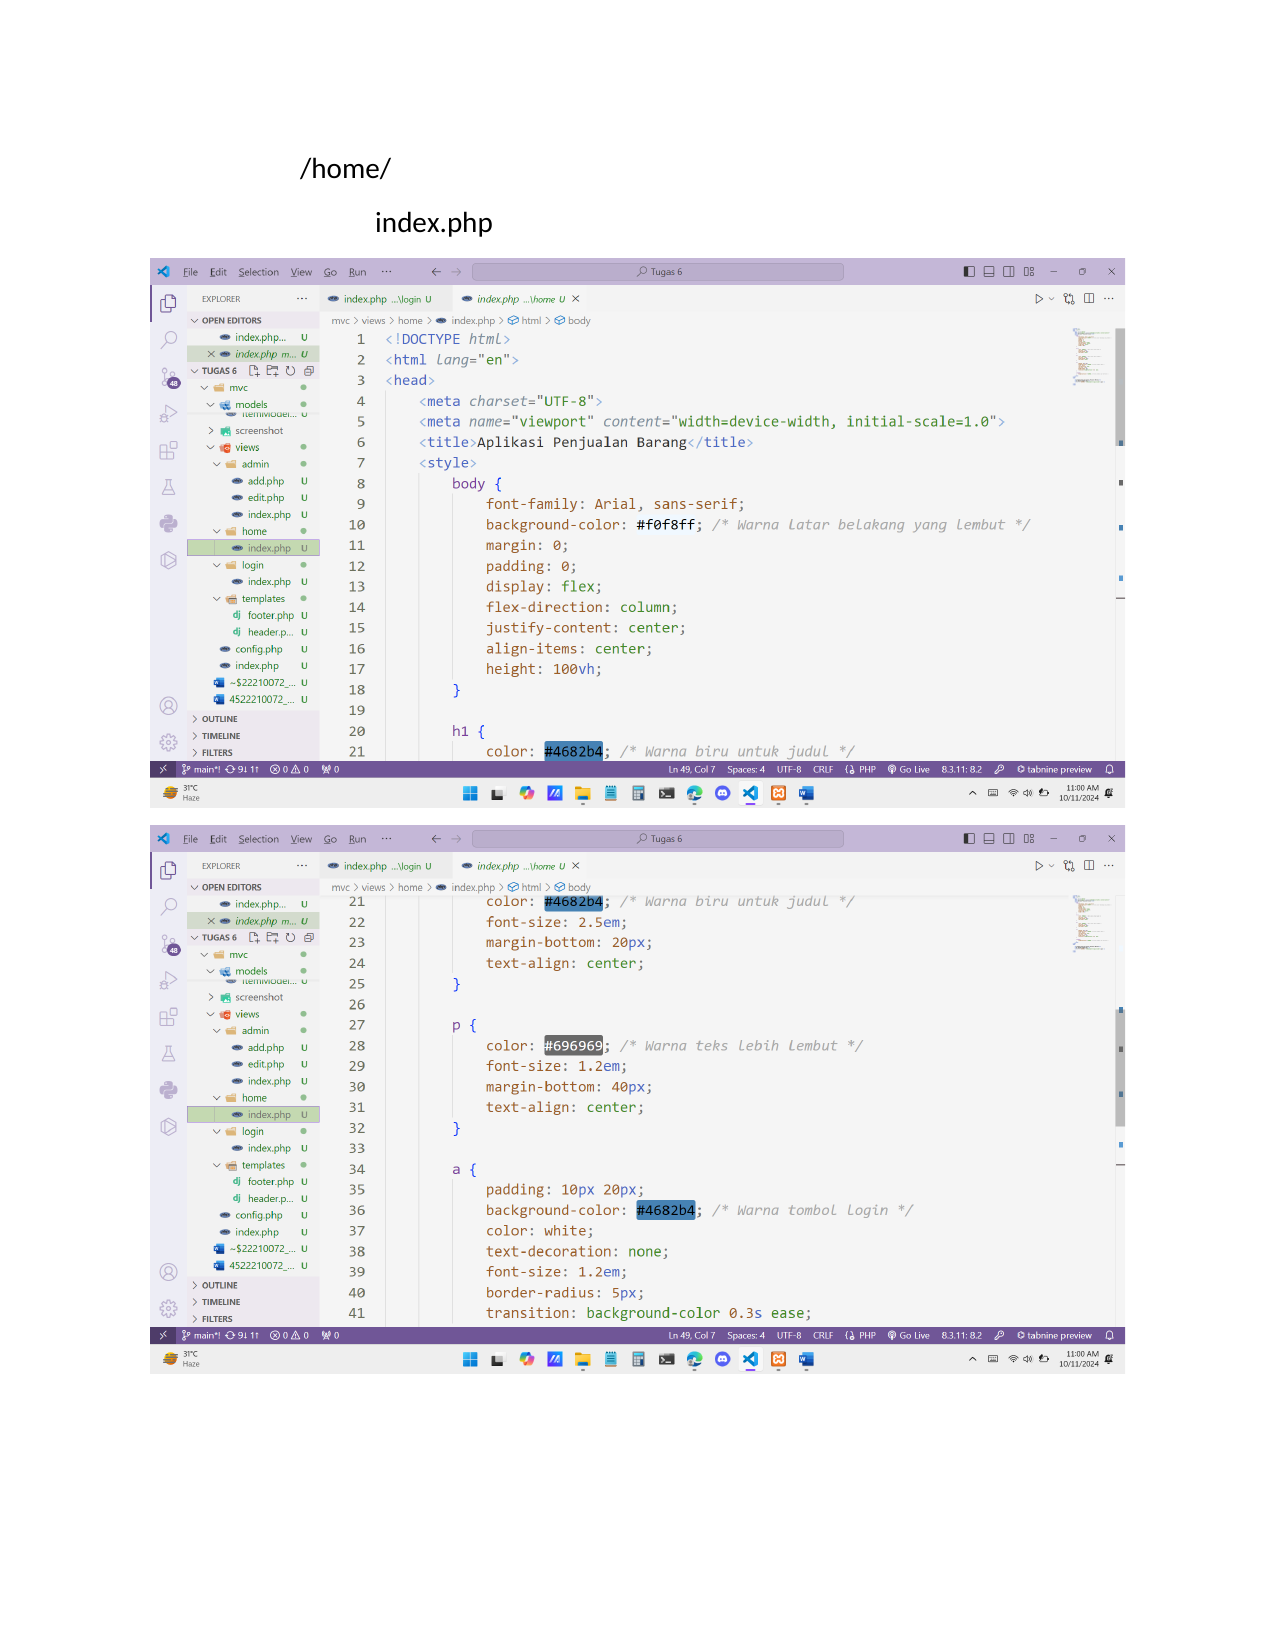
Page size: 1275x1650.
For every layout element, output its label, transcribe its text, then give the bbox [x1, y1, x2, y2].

picture [150, 258, 1125, 808]
picture [150, 825, 1125, 1374]
text index.php [150, 204, 1125, 240]
text /home/ [150, 150, 1125, 186]
